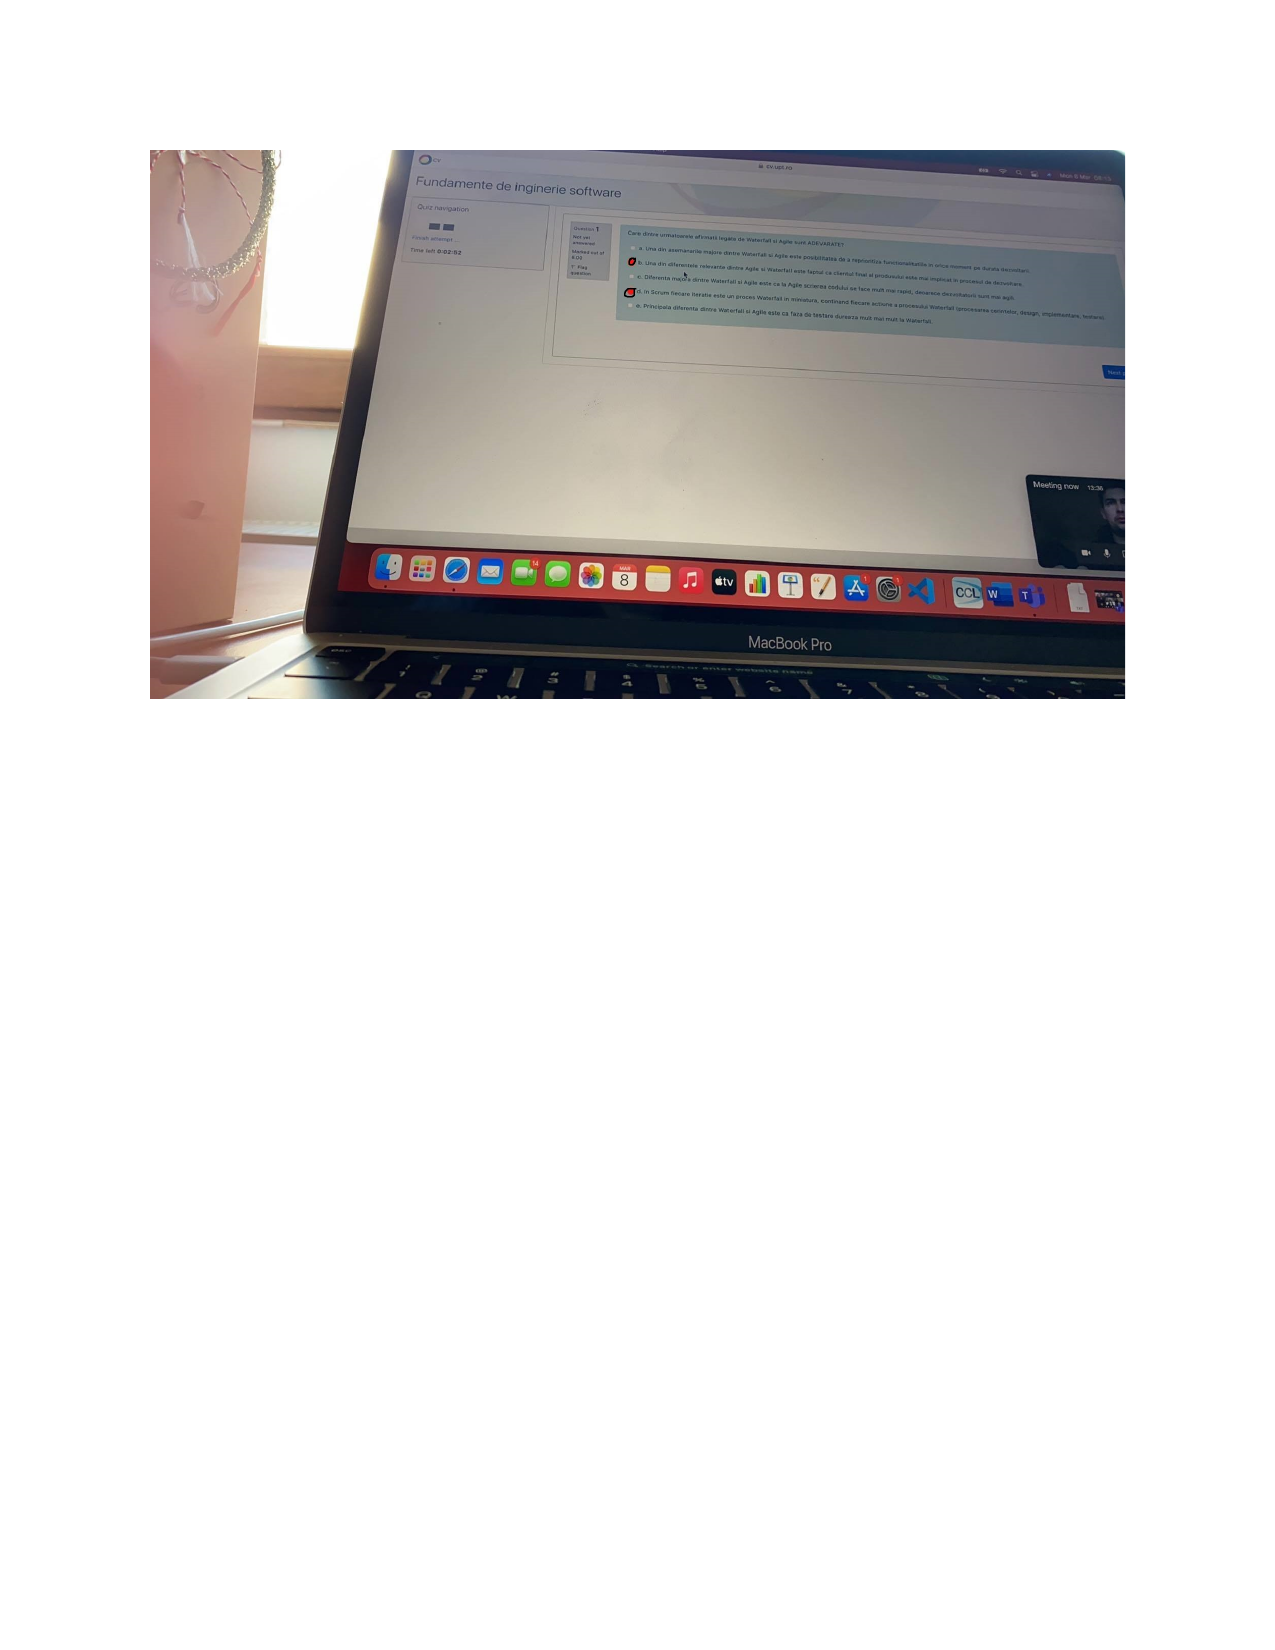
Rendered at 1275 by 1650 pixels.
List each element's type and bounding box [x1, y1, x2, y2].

picture [150, 150, 1125, 699]
